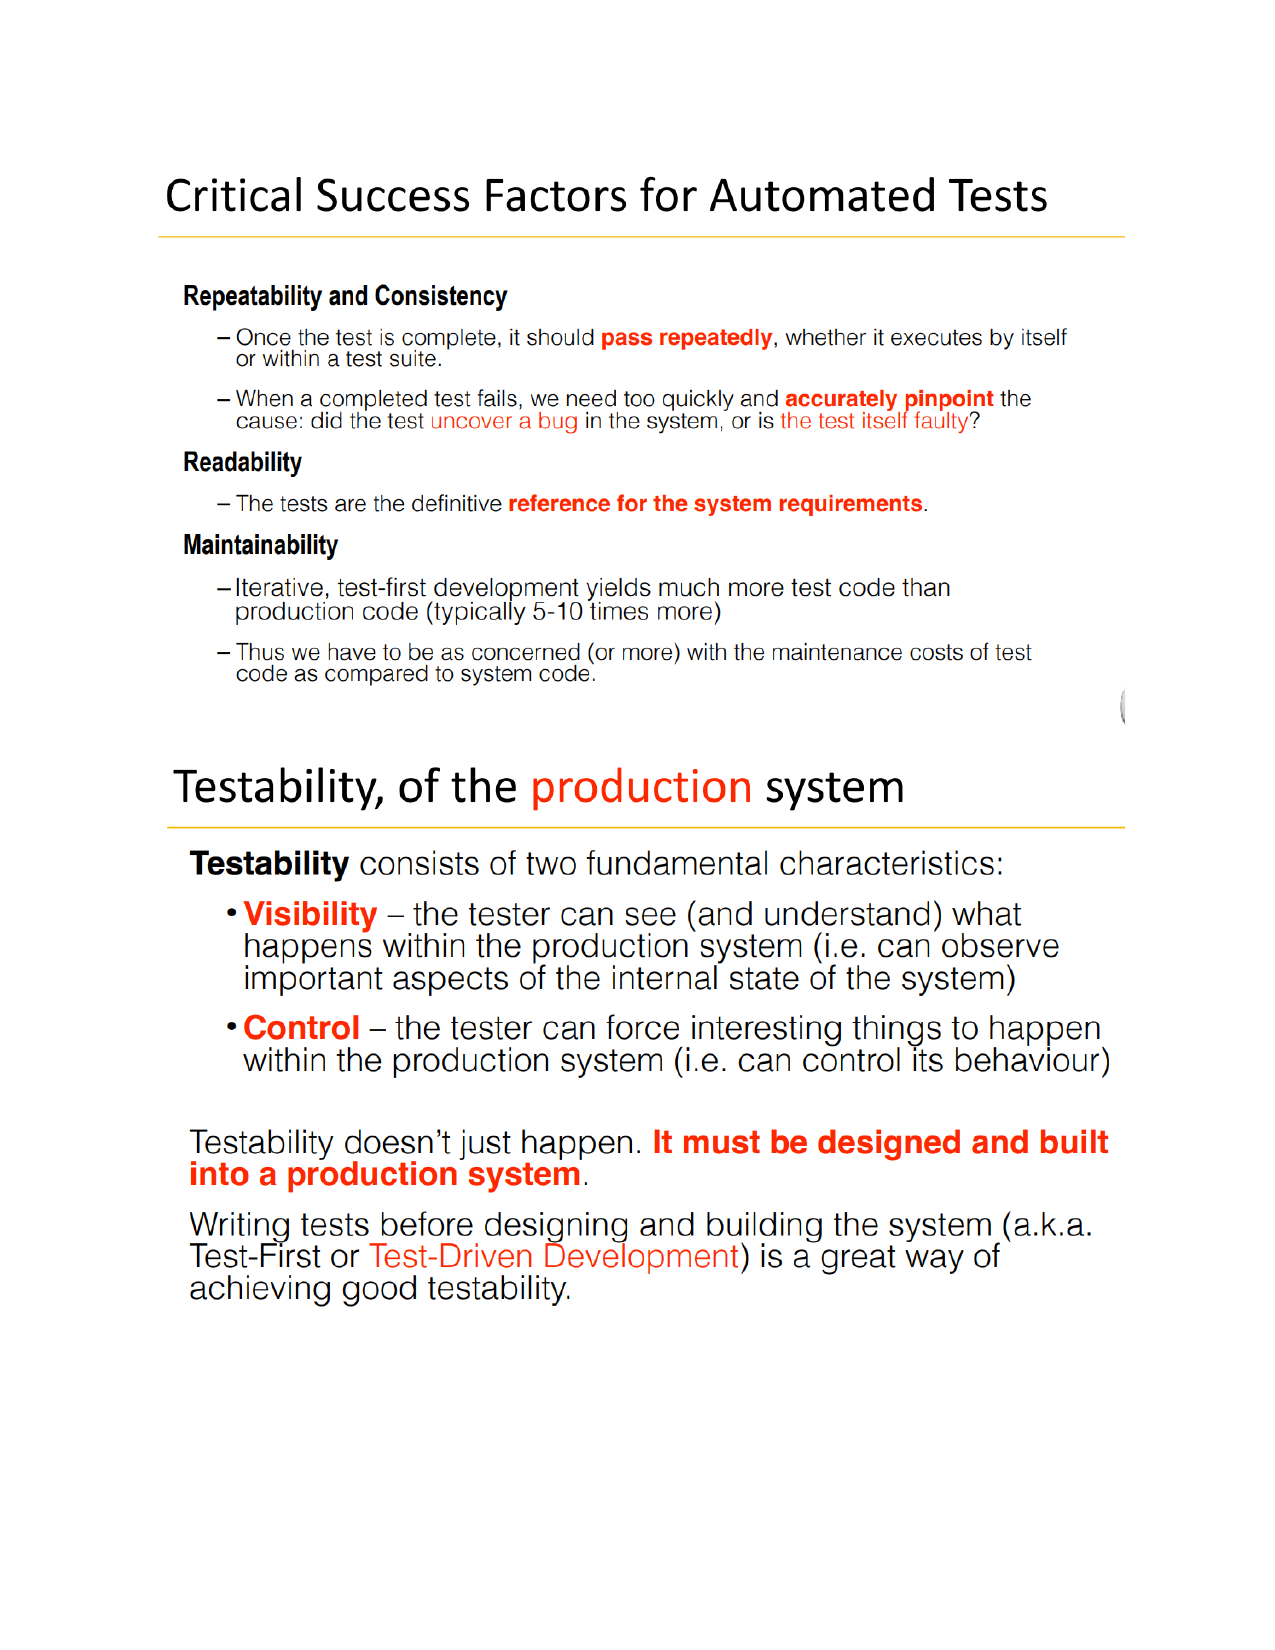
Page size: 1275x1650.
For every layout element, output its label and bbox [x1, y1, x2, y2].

picture [150, 150, 1125, 730]
picture [150, 733, 1125, 1319]
